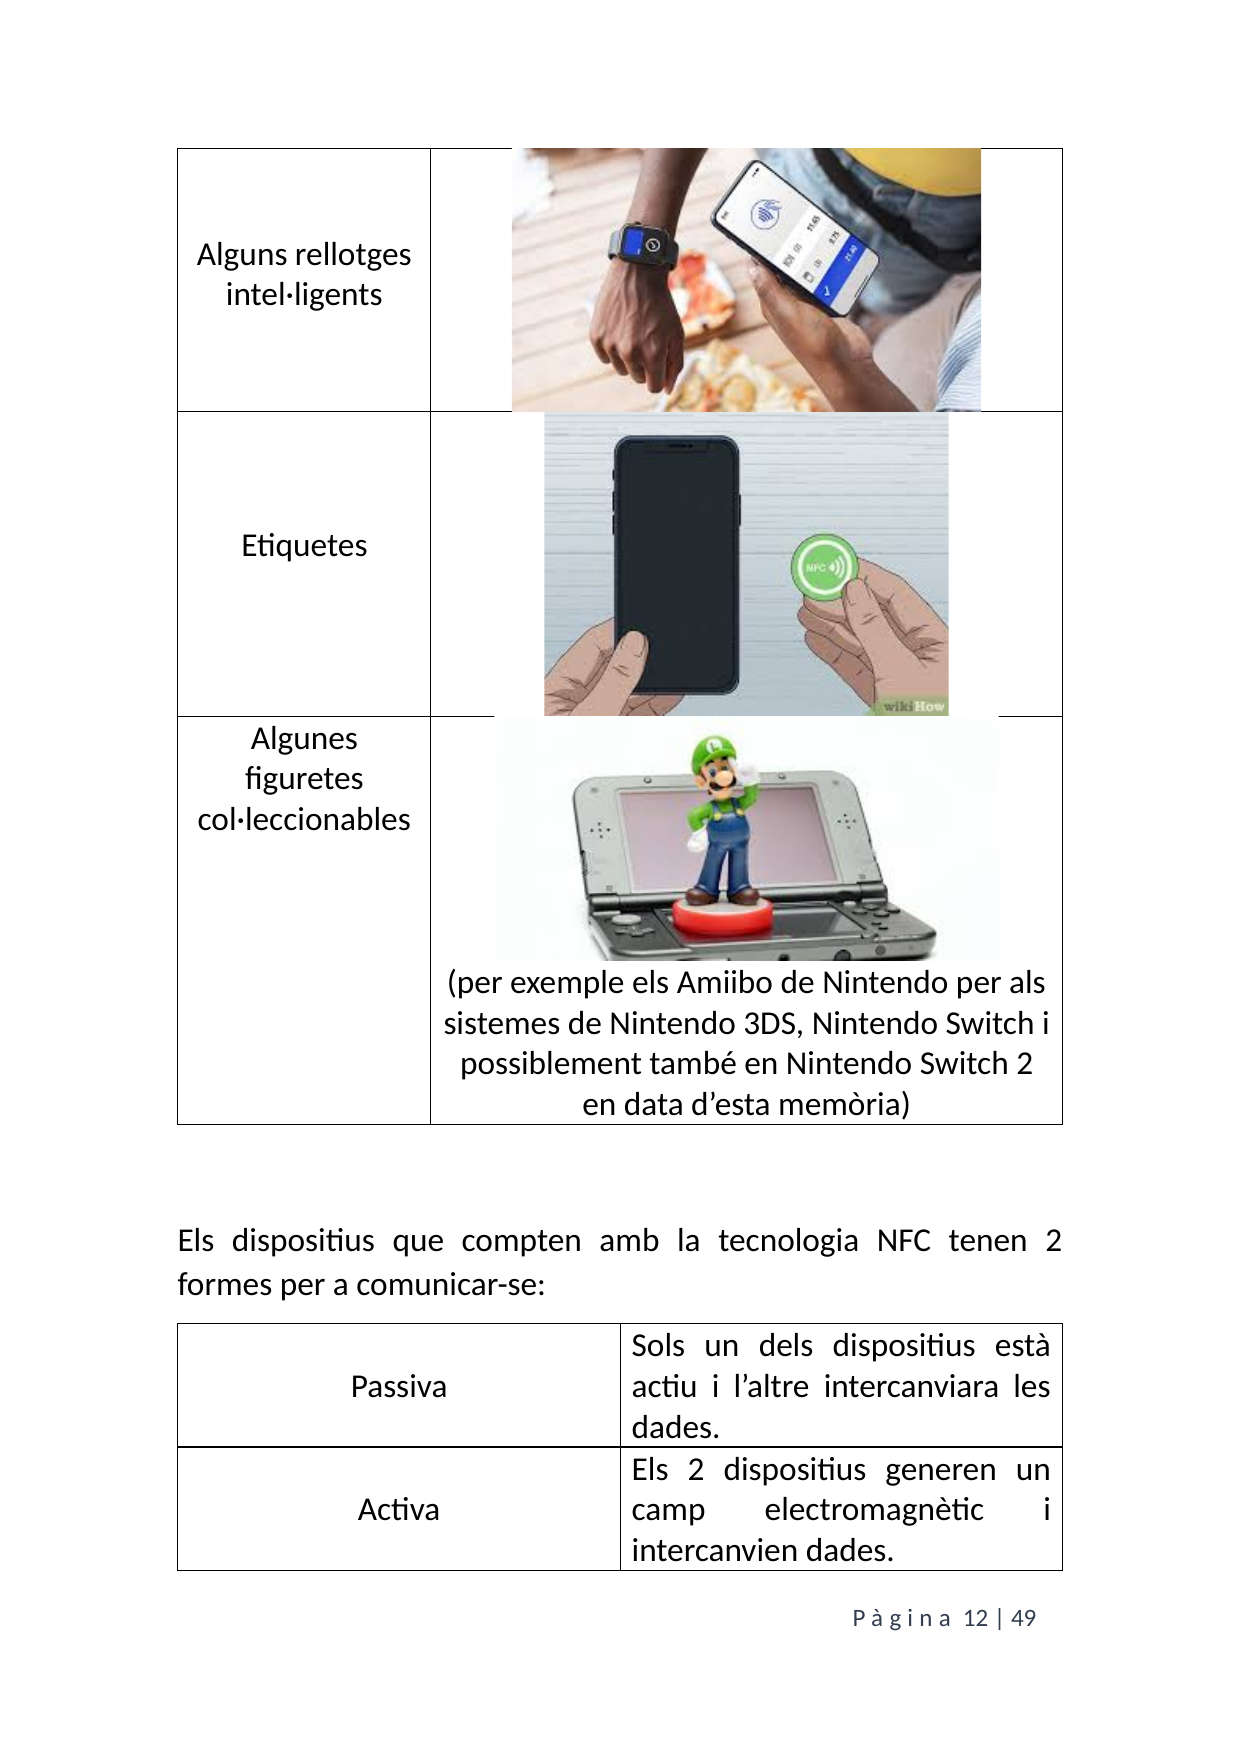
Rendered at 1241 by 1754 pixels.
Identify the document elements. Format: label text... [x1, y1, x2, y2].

picture [494, 148, 999, 961]
table_cell Etiquetes [178, 412, 430, 716]
table_cell Els 2 dispositius generen un camp electromagnètic i intercanvien dades. [621, 1448, 1062, 1570]
table_cell [431, 412, 544, 716]
table_cell Alguns rellotges intel·ligents [178, 149, 430, 411]
table_cell [949, 412, 1062, 716]
table_header Passiva [178, 1324, 620, 1446]
table_cell [431, 149, 511, 411]
table_cell Activa [178, 1448, 620, 1570]
table_cell [982, 149, 1062, 411]
table_cell Algunes figuretes col·leccionables [178, 717, 430, 1124]
table_header Sols un dels dispositius està actiu i l’altre intercanviara les dades. [621, 1324, 1062, 1446]
table_cell (per exemple els Amiibo de Nintendo per als sistemes de Nintendo 3DS, Nintendo Switch i possiblement també en Nintendo Switch 2 en data d’esta memòria) [431, 717, 1062, 1124]
text Els dispositius que compten amb la tecnologia NFC tenen 2 formes per a comunicar-se: [177, 1219, 1063, 1303]
